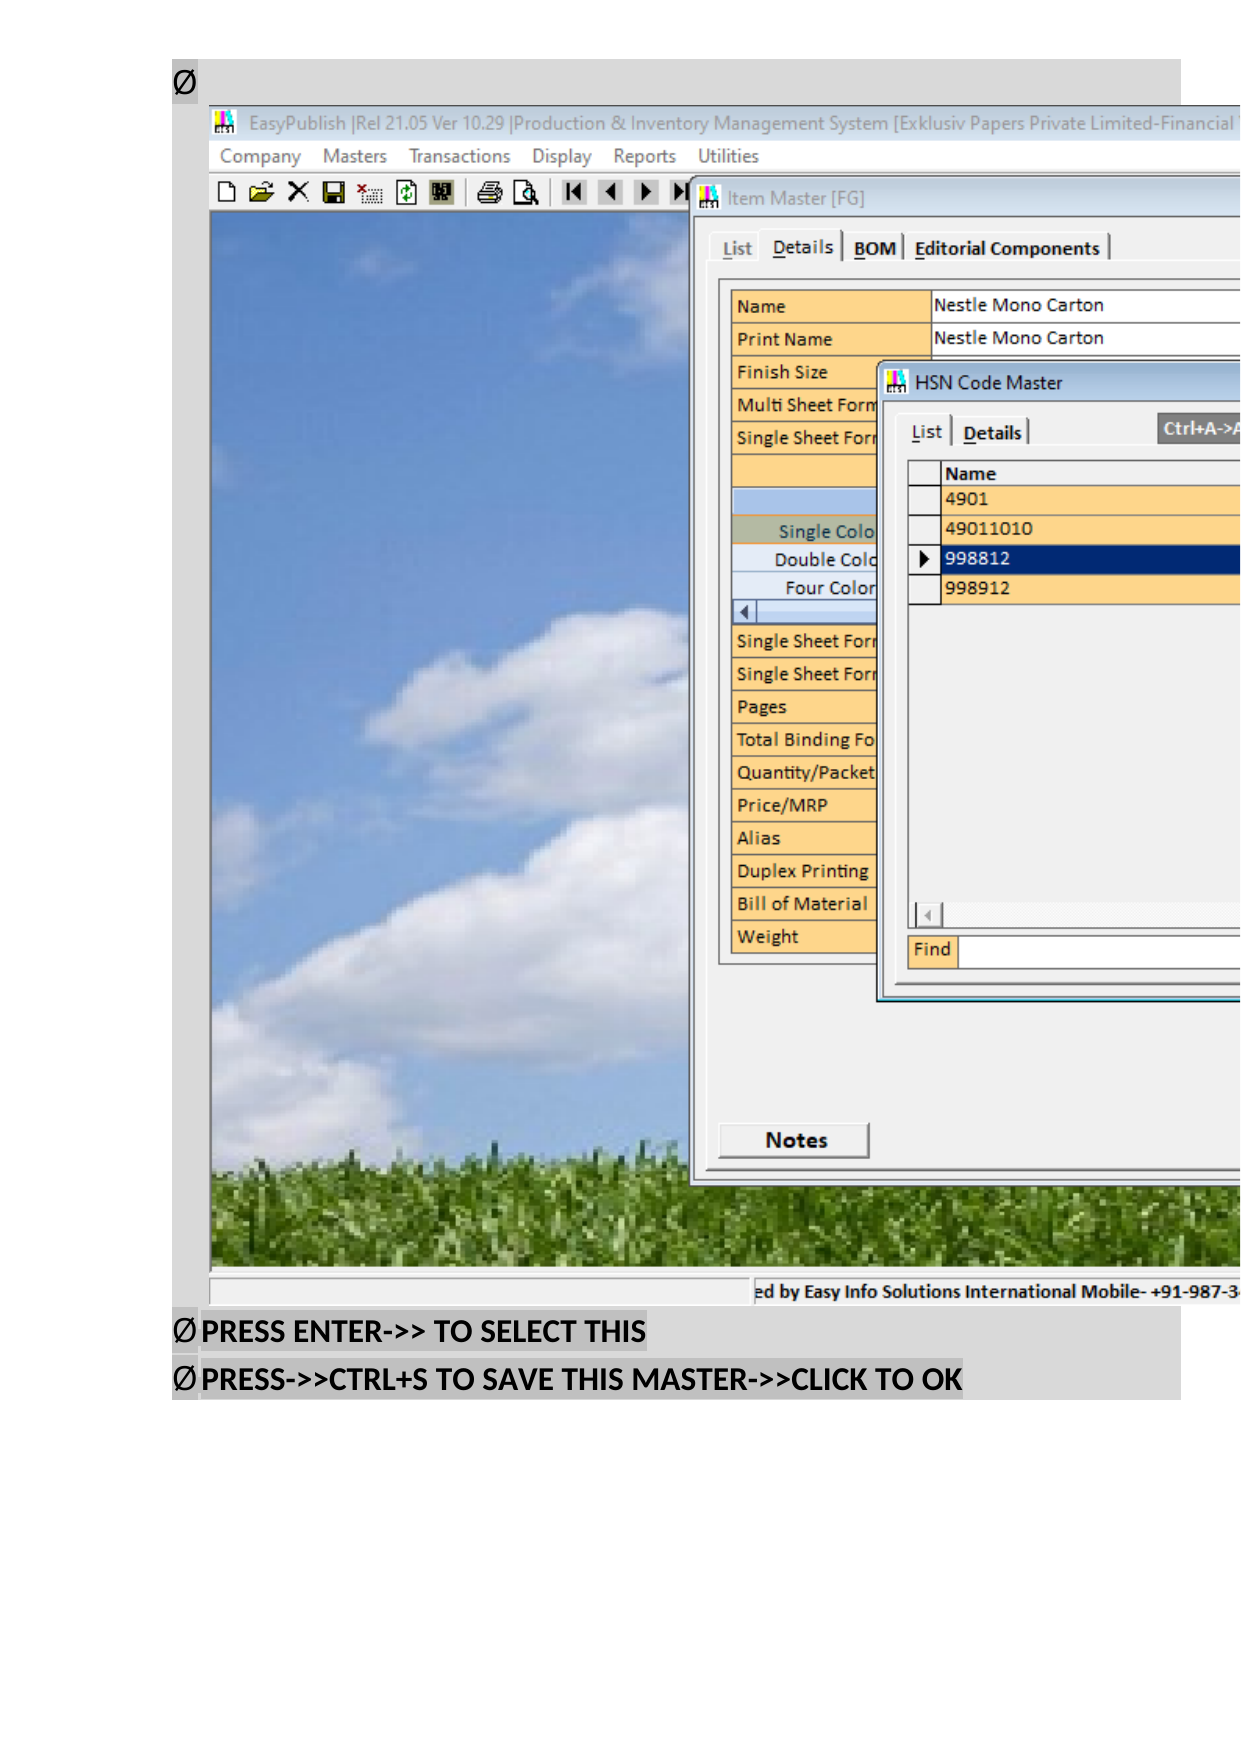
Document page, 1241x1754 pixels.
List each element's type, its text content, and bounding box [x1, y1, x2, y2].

list Ø PRESS ENTER->> TO SELECT THIS [198, 1307, 1181, 1353]
picture [209, 105, 1241, 1306]
list Ø PRESS->>CTRL+S TO SAVE THIS MASTER->>CLICK TO OK [198, 1355, 1181, 1400]
